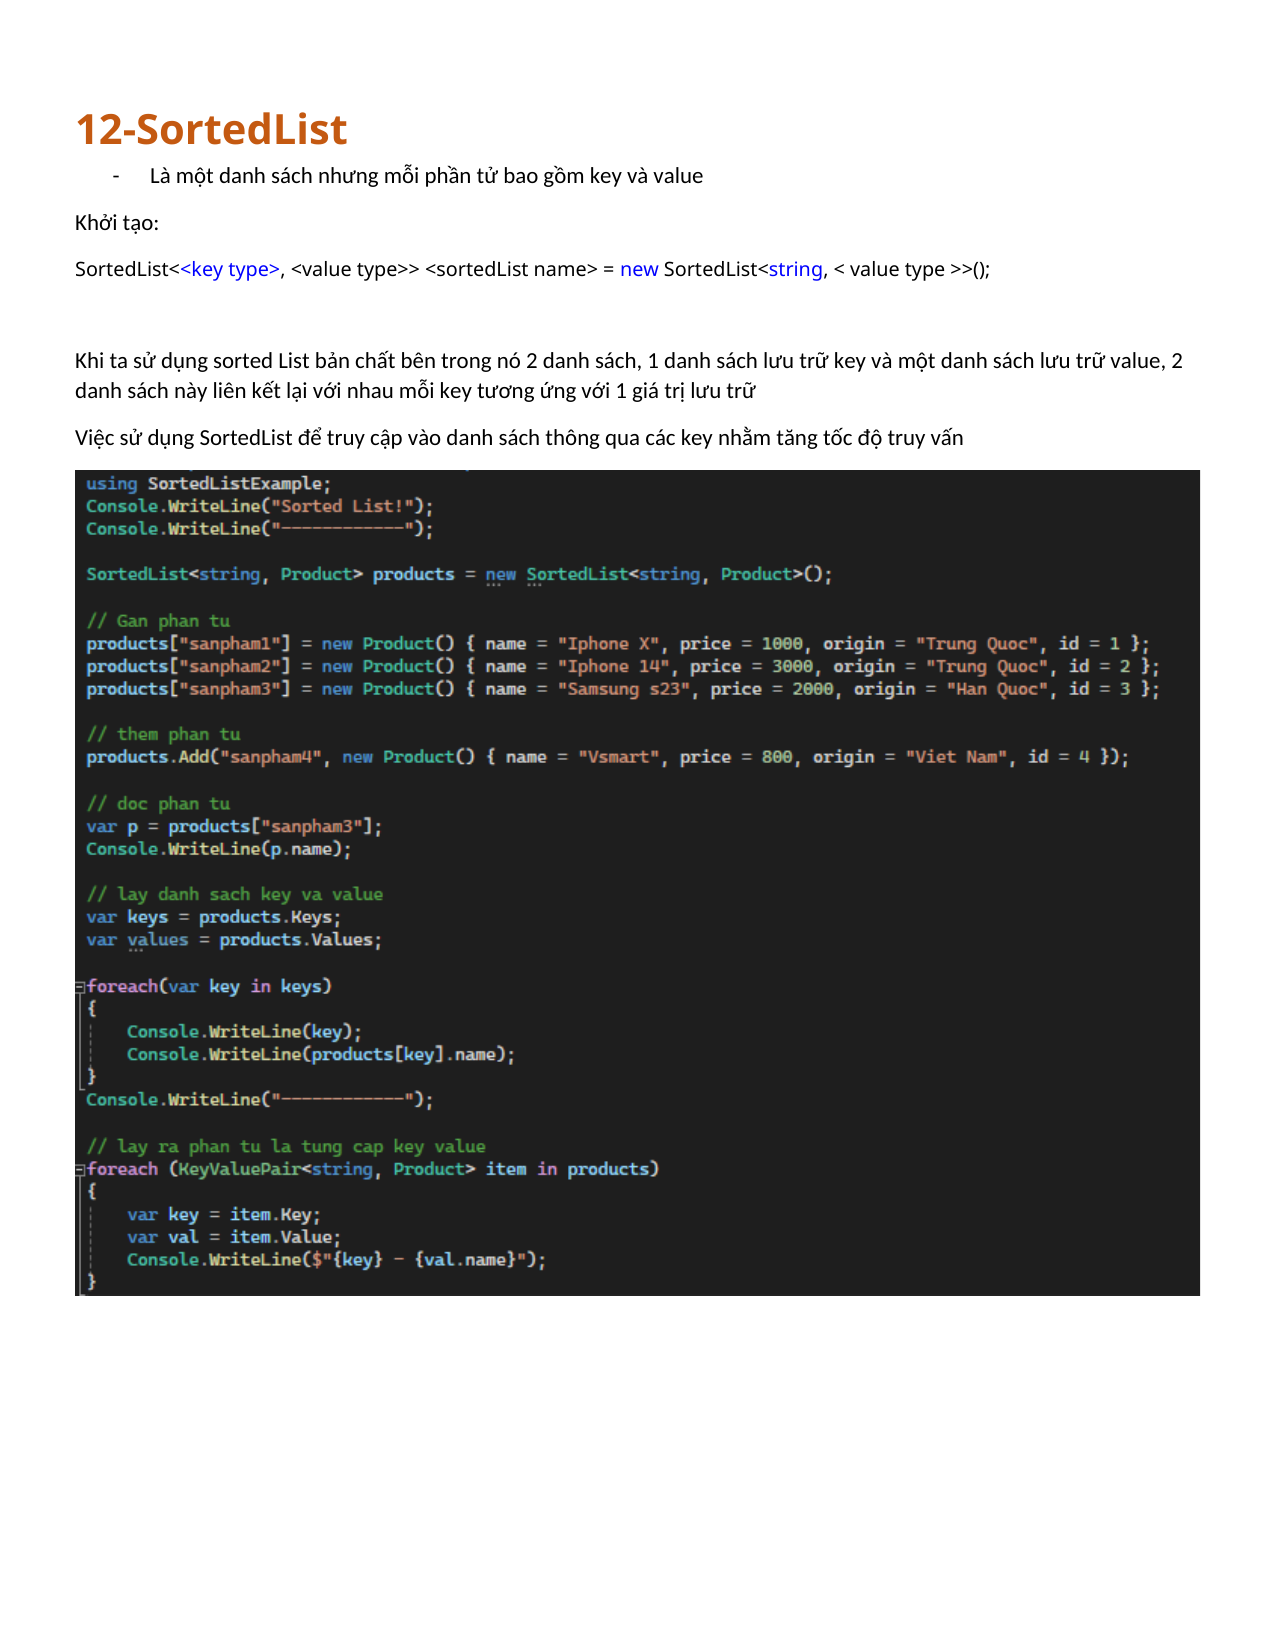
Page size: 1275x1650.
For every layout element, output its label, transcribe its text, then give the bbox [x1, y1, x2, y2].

text SortedList<<key type>, <value type>> <sortedList name> = new SortedList<string, < value type >>(); [75, 255, 1200, 282]
subtitle 12-SortedList [75, 100, 1200, 157]
text Việc sử dụng SortedList để truy cập vào danh sách thông qua các key nhằm tăng tốc độ truy vấn [75, 423, 1200, 452]
picture [75, 470, 1200, 1296]
list Là một danh sách nhưng mỗi phần tử bao gồm key và value [112, 161, 1200, 189]
text Khi ta sử dụng sorted List bản chất bên trong nó 2 danh sách, 1 danh sách lưu trữ key và một danh sách lưu trữ value, 2 danh sách này liên kết lại với nhau mỗi key tương ứng với 1 giá trị lưu trữ [75, 346, 1200, 405]
text Khởi tạo: [75, 208, 1200, 236]
